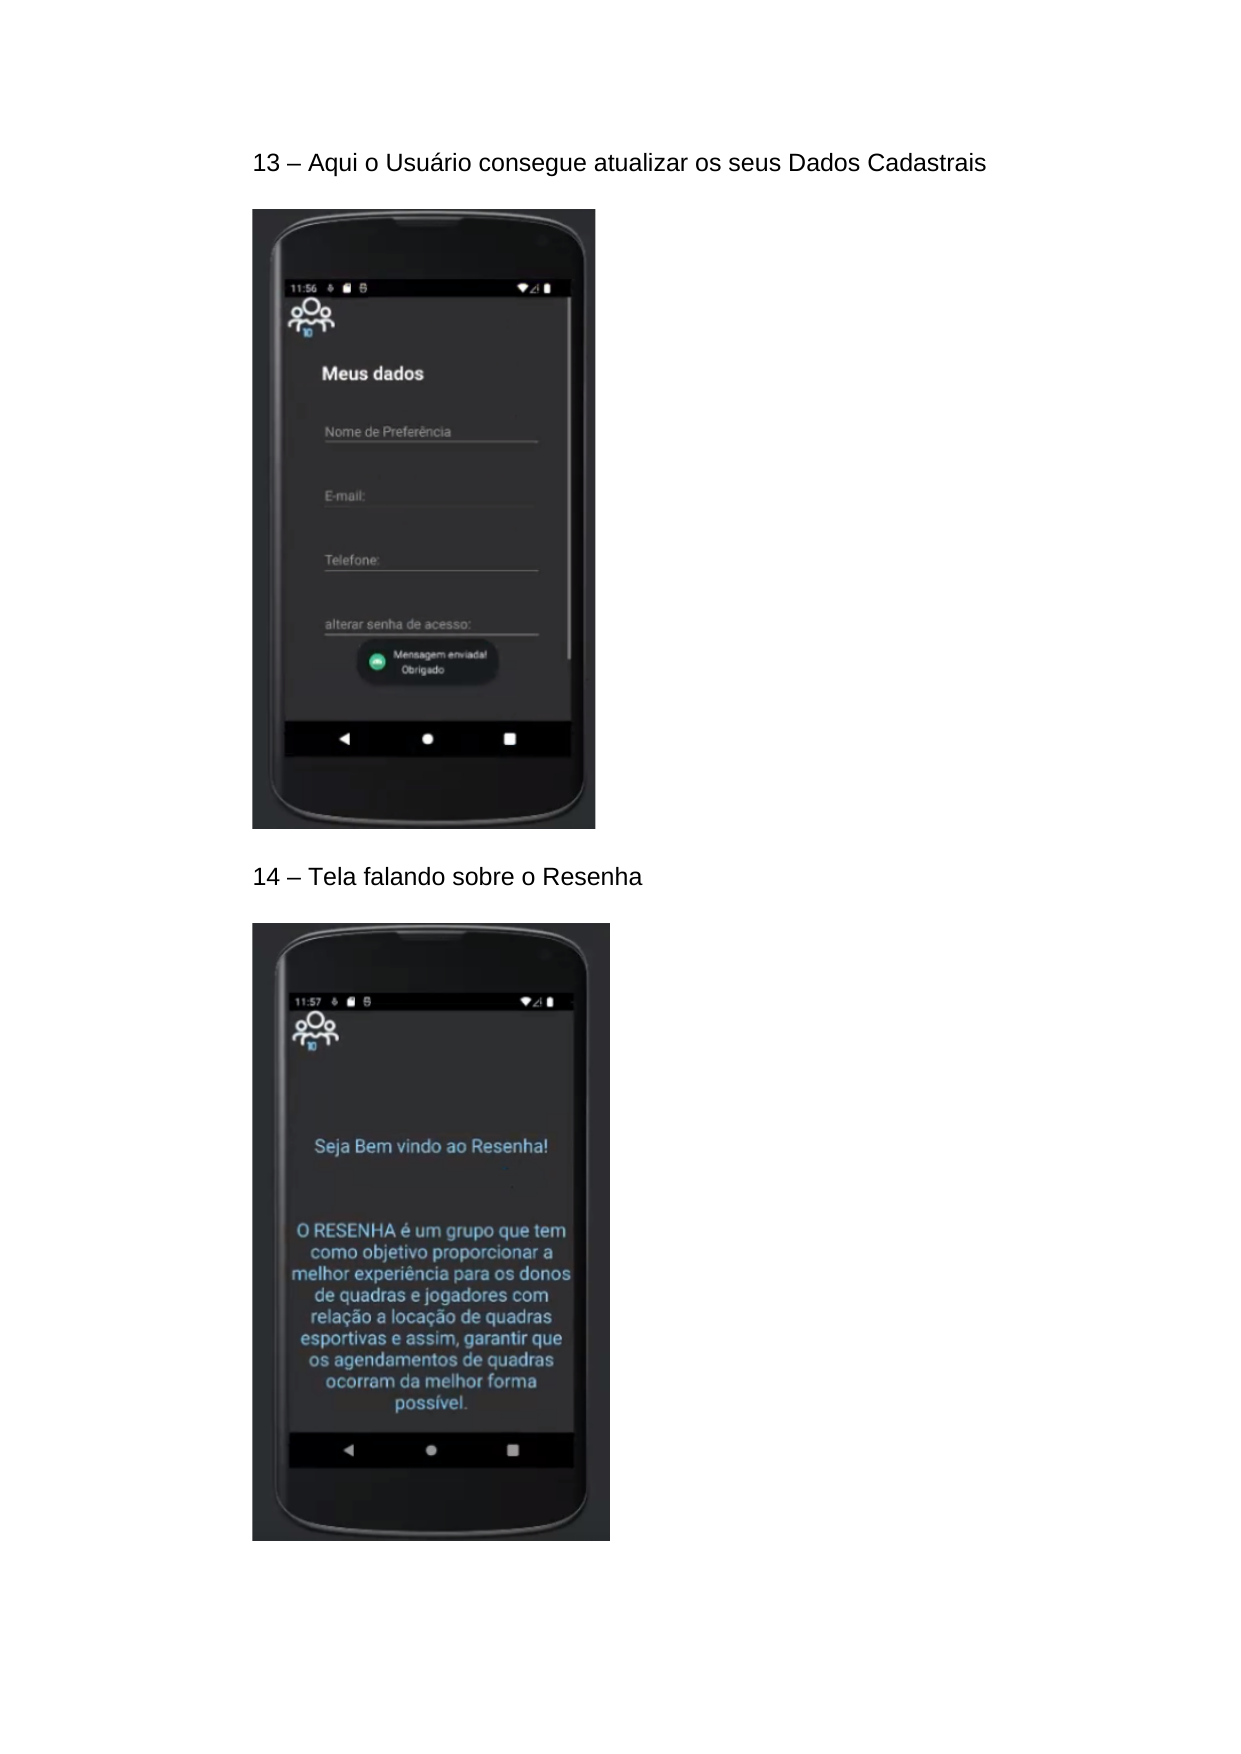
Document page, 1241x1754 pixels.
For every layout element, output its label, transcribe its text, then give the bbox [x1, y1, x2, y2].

list 14 – Tela falando sobre o Resenha [252, 862, 1063, 890]
picture [252, 923, 610, 1541]
picture [252, 209, 596, 829]
list 13 – Aqui o Usuário consegue atualizar os seus Dados Cadastrais [252, 148, 1063, 176]
